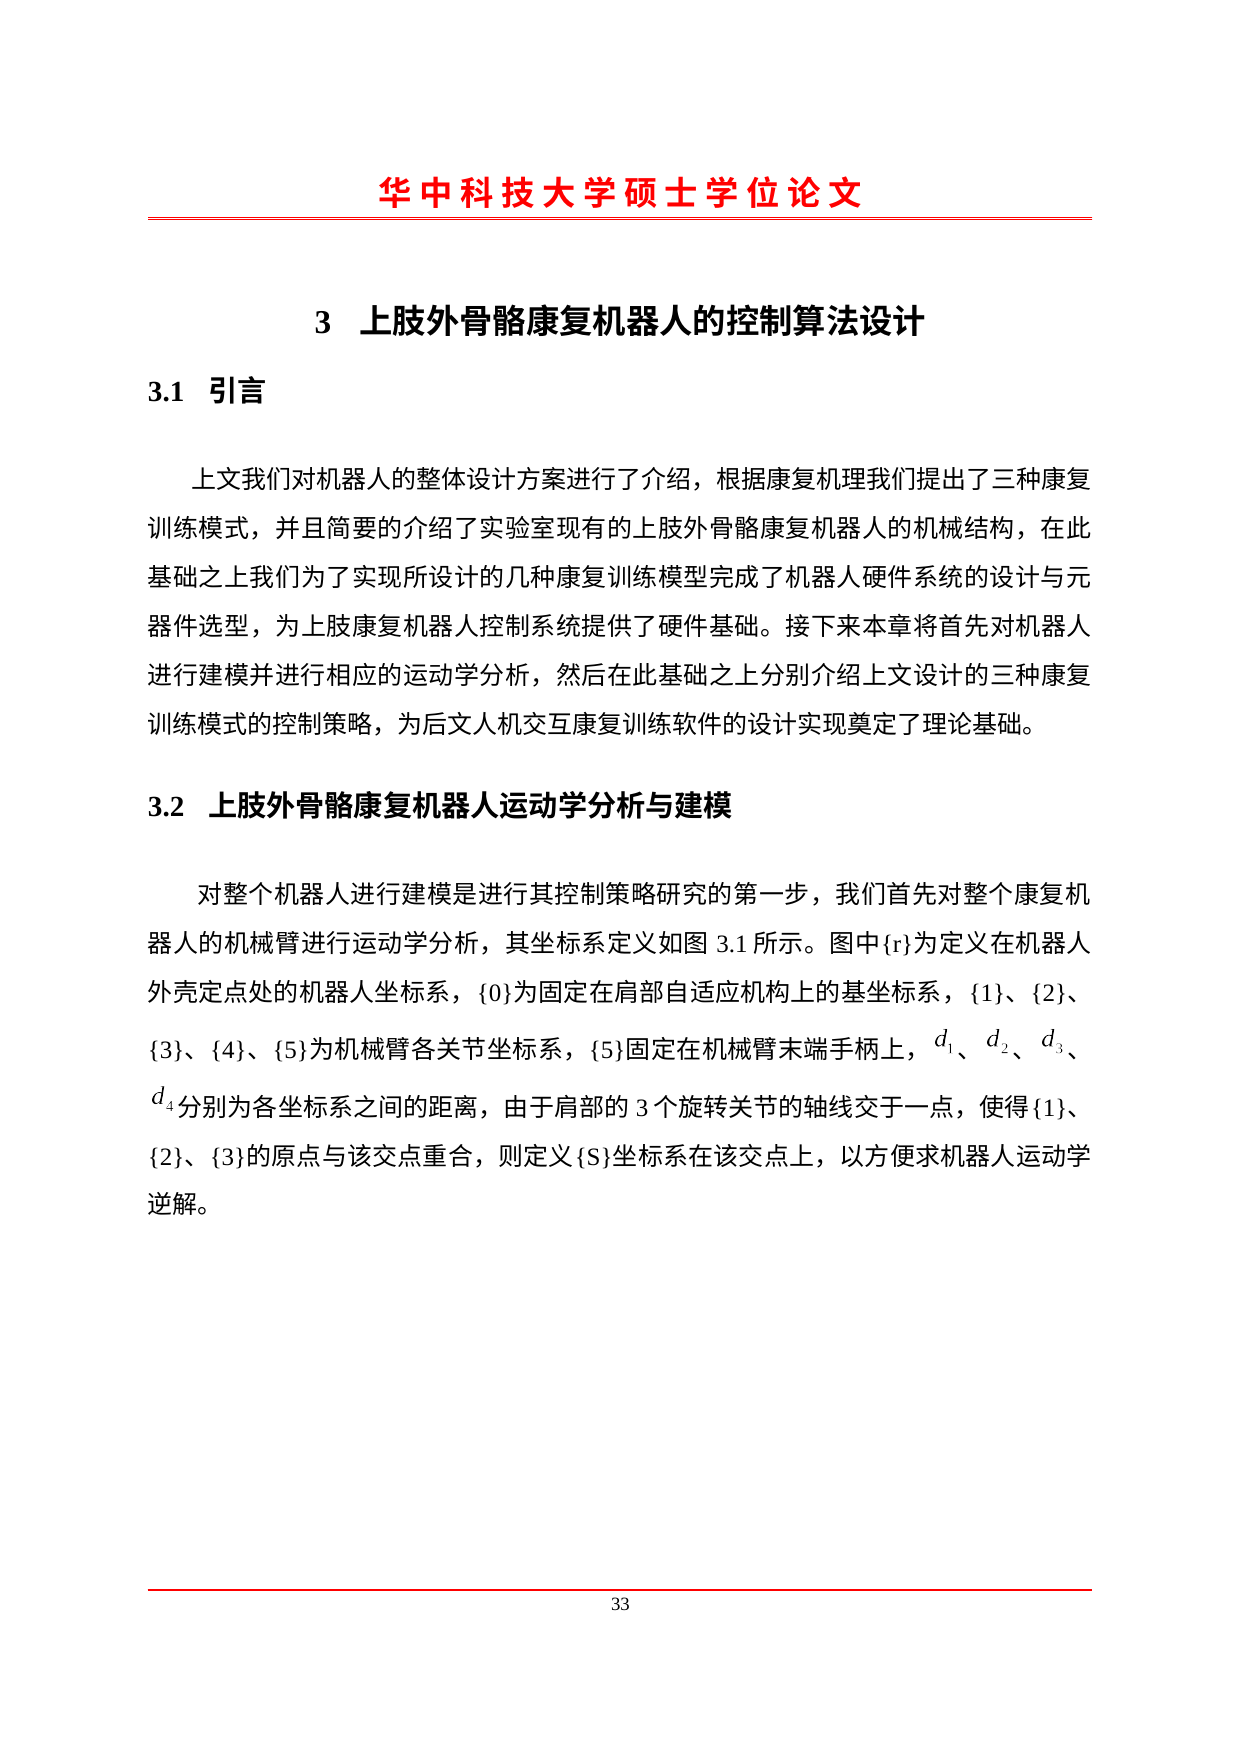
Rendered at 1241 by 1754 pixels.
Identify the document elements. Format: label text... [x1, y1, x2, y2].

text 上文我们对机器人的整体设计方案进行了介绍，根据康复机理我们提出了三种康复训练模式，并且简要的介绍了实验室现有的上肢外骨骼康复机器人的机械结构，在此基础之上我们为了实现所设计的几种康复训练模型完成了机器人硬件系统的设计与元器件选型，为上肢康复机器人控制系统提供了硬件基础。接下来本章将首先对机器人进行建模并进行相应的运动学分析，然后在此基础之上分别介绍上文设计的三种康复训练模式的控制策略，为后文人机交互康复训练软件的设计实现奠定了理论基础。 [148, 460, 1092, 740]
subtitle 引言 [148, 367, 1092, 409]
subtitle 上肢外骨骼康复机器人运动学分析与建模 [148, 782, 1092, 824]
subtitle 上肢外骨骼康复机器人的控制算法设计 [148, 295, 1092, 343]
text 对整个机器人进行建模是进行其控制策略研究的第一步，我们首先对整个康复机器人的机械臂进行运动学分析，其坐标系定义如图3.1所示。图中{r}为定义在机器人外壳定点处的机器人坐标系，{0}为固定在肩部自适应机构上的基坐标系，{1}、{2}、{3}、{4}、{5}为机械臂各关节坐标系，{5}固定在机械臂末端手柄上，、、、分别为各坐标系之间的距离，由于肩部的3个旋转关节的轴线交于一点，使得{1}、{2}、{3}的原点与该交点重合，则定义{S}坐标系在该交点上，以方便求机器人运动学逆解。 [148, 875, 1092, 1221]
